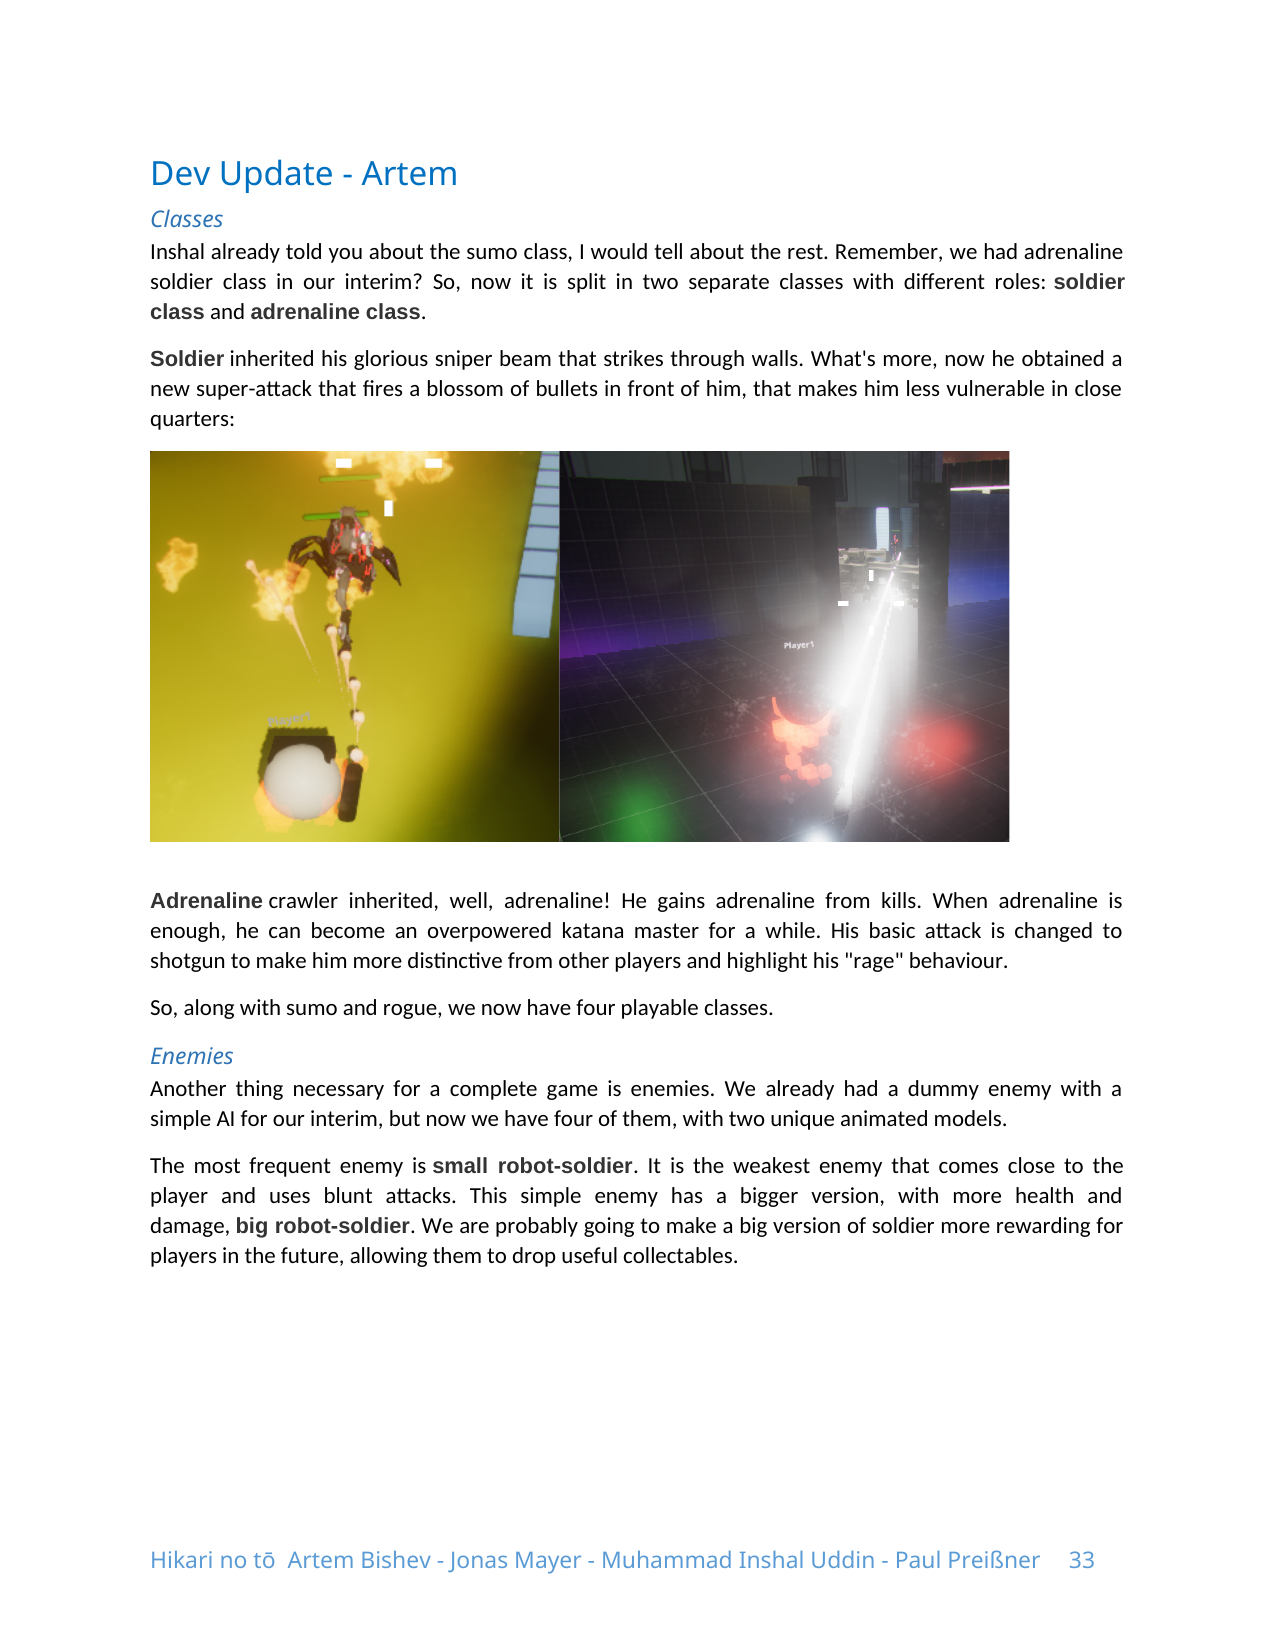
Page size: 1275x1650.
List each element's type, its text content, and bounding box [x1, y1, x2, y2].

text So, along with sumo and rogue, we now have four playable classes. [150, 993, 1125, 1021]
subtitle Classes [150, 203, 1125, 234]
text Another thing necessary for a complete game is enemies. We already had a dummy enemy with a simple AI for our interim, but now we have four of them, with two unique animated models. [150, 1074, 1125, 1132]
subtitle Dev Update - Artem [150, 150, 1125, 195]
text Inshal already told you about the sumo class, I would tell about the rest. Remember, we had adrenaline soldier class in our interim? So, now it is split in two separate classes with different roles: soldier class and adrenaline class. [150, 237, 1125, 325]
subtitle Enemies [150, 1040, 1125, 1071]
text The most frequent enemy is small robot-soldier. It is the weakest enemy that comes close to the player and uses blunt attacks. This simple enemy has a bigger version, with more health and damage, big robot-soldier. We are probably going to make a big version of soldier more rewarding for players in the future, allowing them to drop useful collectables. [150, 1151, 1125, 1269]
text Soldier inherited his glorious sniper beam that strikes through walls. What's more, now he obtained a new super-attack that fires a blossom of bullets in front of him, that makes him less vulnerable in close quarters: [150, 344, 1125, 432]
picture [150, 451, 1010, 842]
text Adrenaline crawler inherited, well, adrenaline! He gains adrenaline from kills. When adrenaline is enough, he can become an overpowered katana master for a while. His basic attack is changed to shotgun to make him more distinctive from other players and highlight his "rage" behaviour. [150, 886, 1125, 974]
